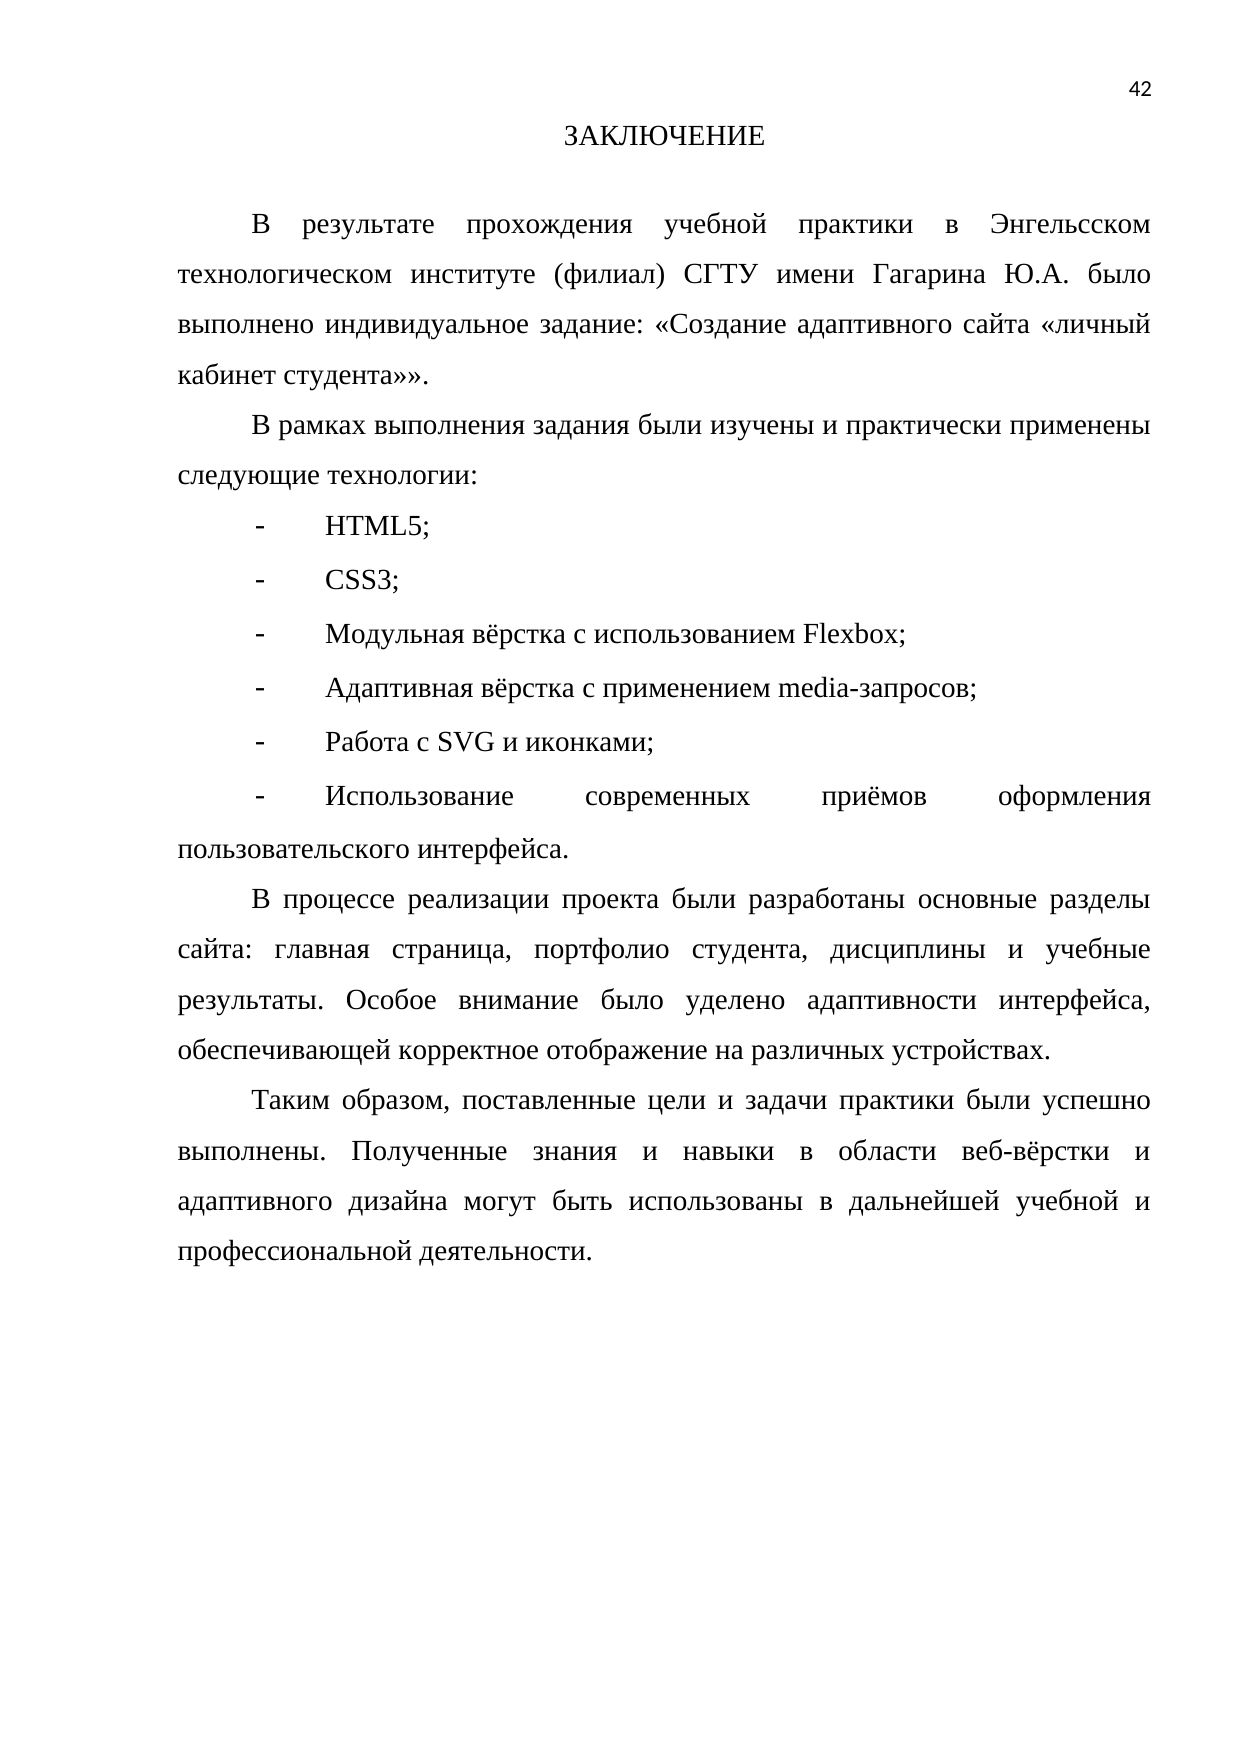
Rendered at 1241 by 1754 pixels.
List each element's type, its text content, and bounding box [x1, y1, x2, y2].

text В результате прохождения учебной практики в Энгельсском технологическом институте (филиал) СГТУ имени Гагарина Ю.А. было выполнено индивидуальное задание: «Создание адаптивного сайта «личный кабинет студента»». [177, 206, 1152, 390]
text Заключение [177, 118, 1152, 152]
list HTML5; [177, 508, 1152, 544]
list Модульная вёрстка с использованием Flexbox; [177, 616, 1152, 652]
list CSS3; [177, 562, 1152, 598]
list Использование современных приёмов оформления пользовательского интерфейса. [177, 778, 1152, 864]
text В процессе реализации проекта были разработаны основные разделы сайта: главная страница, портфолио студента, дисциплины и учебные результаты. Особое внимание было уделено адаптивности интерфейса, обеспечивающей корректное отображение на различных устройствах. [177, 881, 1152, 1066]
text В рамках выполнения задания были изучены и практически применены следующие технологии: [177, 407, 1152, 491]
list Работа с SVG и иконками; [177, 724, 1152, 760]
list Адаптивная вёрстка с применением media-запросов; [177, 670, 1152, 706]
text Таким образом, поставленные цели и задачи практики были успешно выполнены. Полученные знания и навыки в области веб-вёрстки и адаптивного дизайна могут быть использованы в дальнейшей учебной и профессиональной деятельности. [177, 1082, 1152, 1267]
